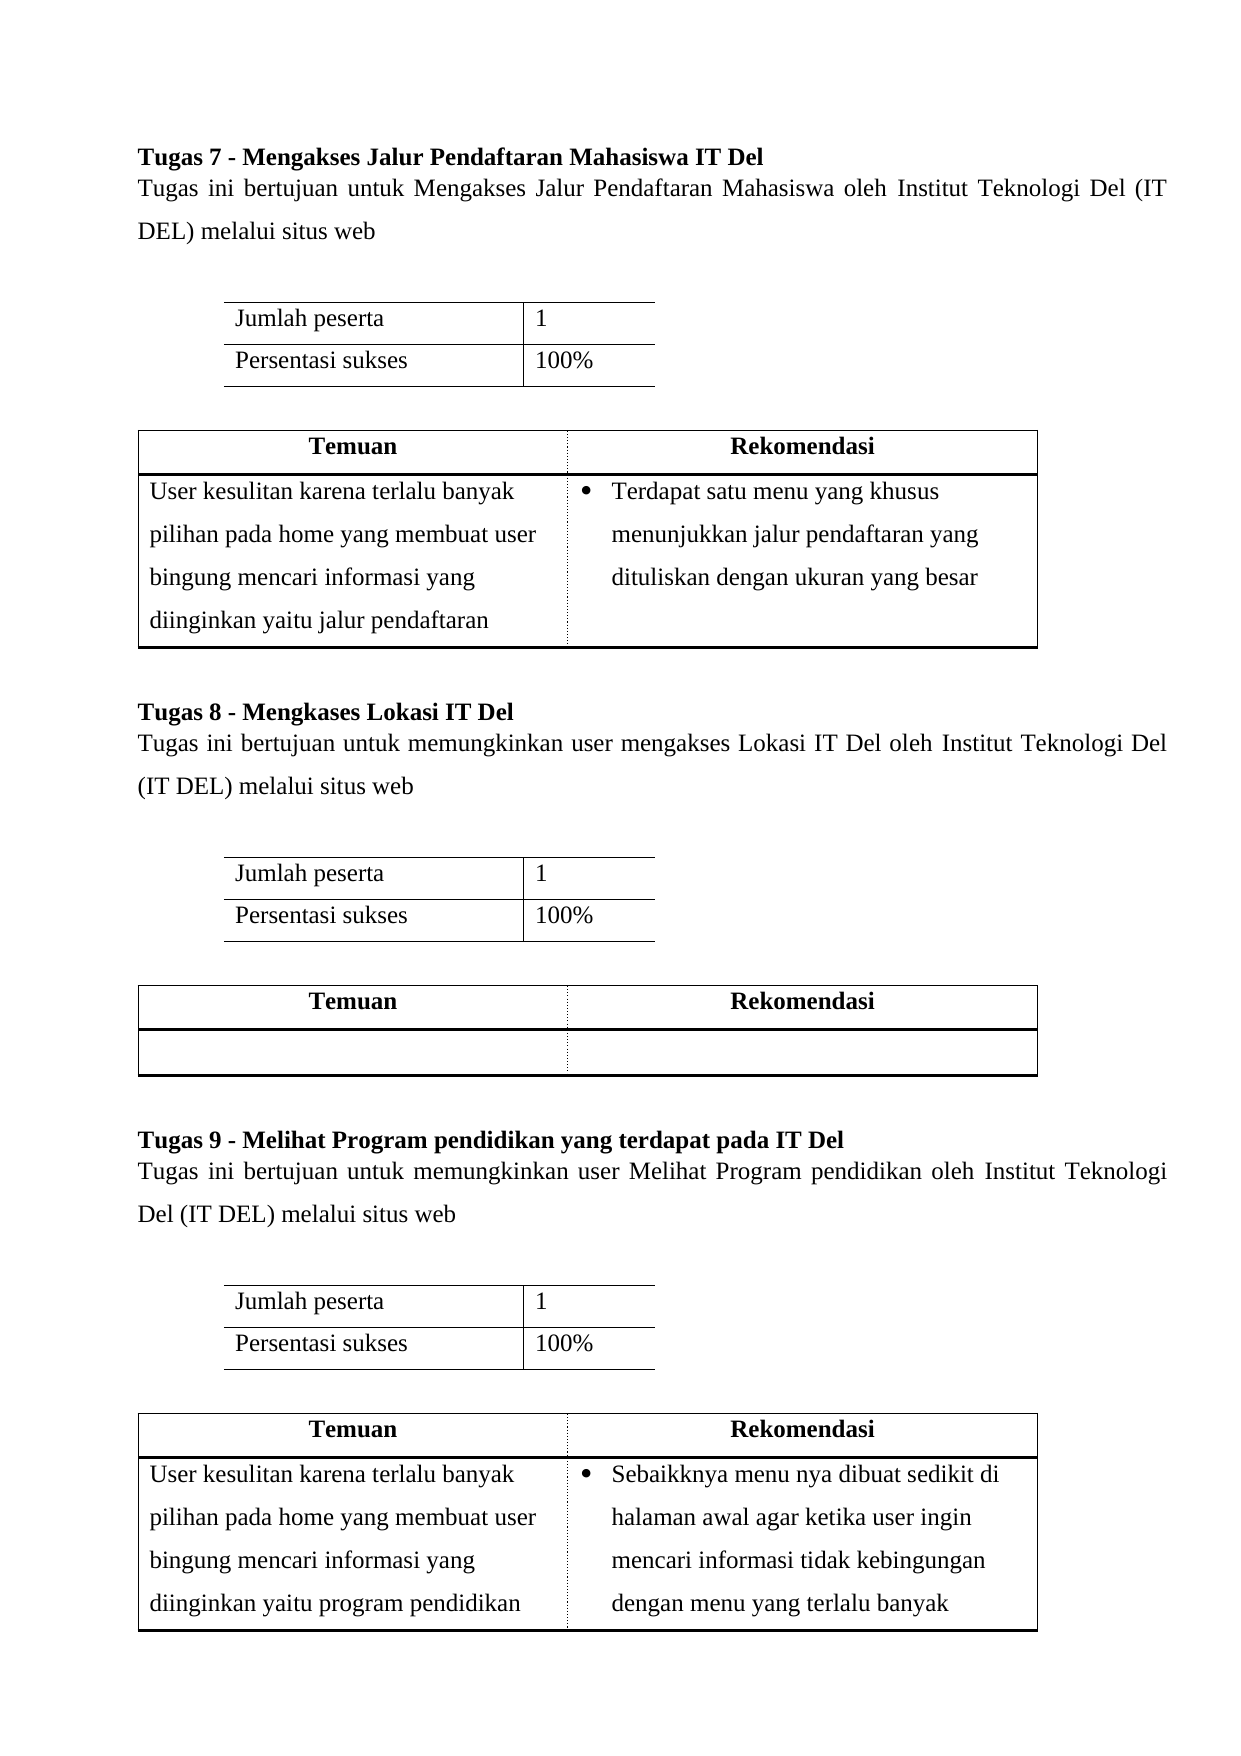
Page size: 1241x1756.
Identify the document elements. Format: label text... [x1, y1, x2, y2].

table_cell [139, 1031, 568, 1074]
table_cell Terdapat satu menu yang khusus menunjukkan jalur pendaftaran yang dituliskan dengan ukuran yang besar [568, 476, 1037, 646]
table_header 1 [524, 1286, 655, 1327]
table_header 1 [524, 858, 655, 899]
text Tugas ini bertujuan untuk Mengakses Jalur Pendaftaran Mahasiswa oleh Institut Teknologi Del (IT DEL) melalui situs web [137, 173, 1167, 244]
table_cell [568, 1031, 1037, 1074]
table_cell Persentasi sukses [224, 1328, 523, 1369]
table_cell Sebaikknya menu nya dibuat sedikit di halaman awal agar ketika user ingin mencari informasi tidak kebingungan dengan menu yang terlalu banyak [568, 1459, 1037, 1629]
text Tugas ini bertujuan untuk memungkinkan user mengakses Lokasi IT Del oleh Institut Teknologi Del (IT DEL) melalui situs web [137, 728, 1167, 800]
table_header Temuan [139, 986, 568, 1028]
table_header Jumlah peserta [224, 1286, 523, 1327]
table_header Temuan [139, 1414, 568, 1456]
subtitle Tugas 8 - Mengkases Lokasi IT Del [137, 697, 1167, 726]
table_header Rekomendasi [568, 431, 1037, 473]
table_cell 100% [524, 1328, 655, 1369]
subtitle Tugas 7 - Mengakses Jalur Pendaftaran Mahasiswa IT Del [137, 142, 1167, 170]
table_cell 100% [524, 345, 655, 386]
table_header Temuan [139, 431, 568, 473]
text Tugas ini bertujuan untuk memungkinkan user Melihat Program pendidikan oleh Institut Teknologi Del (IT DEL) melalui situs web [137, 1156, 1167, 1228]
subtitle Tugas 9 - Melihat Program pendidikan yang terdapat pada IT Del [137, 1125, 1167, 1153]
table_cell User kesulitan karena terlalu banyak pilihan pada home yang membuat user bingung mencari informasi yang diinginkan yaitu jalur pendaftaran [139, 476, 568, 646]
table_header Rekomendasi [568, 1414, 1037, 1456]
table_cell Persentasi sukses [224, 900, 523, 941]
table_header Jumlah peserta [224, 303, 523, 344]
table_cell 100% [524, 900, 655, 941]
table_cell User kesulitan karena terlalu banyak pilihan pada home yang membuat user bingung mencari informasi yang diinginkan yaitu program pendidikan [139, 1459, 568, 1629]
table_header Rekomendasi [568, 986, 1037, 1028]
table_header 1 [524, 303, 655, 344]
table_cell Persentasi sukses [224, 345, 523, 386]
table_header Jumlah peserta [224, 858, 523, 899]
